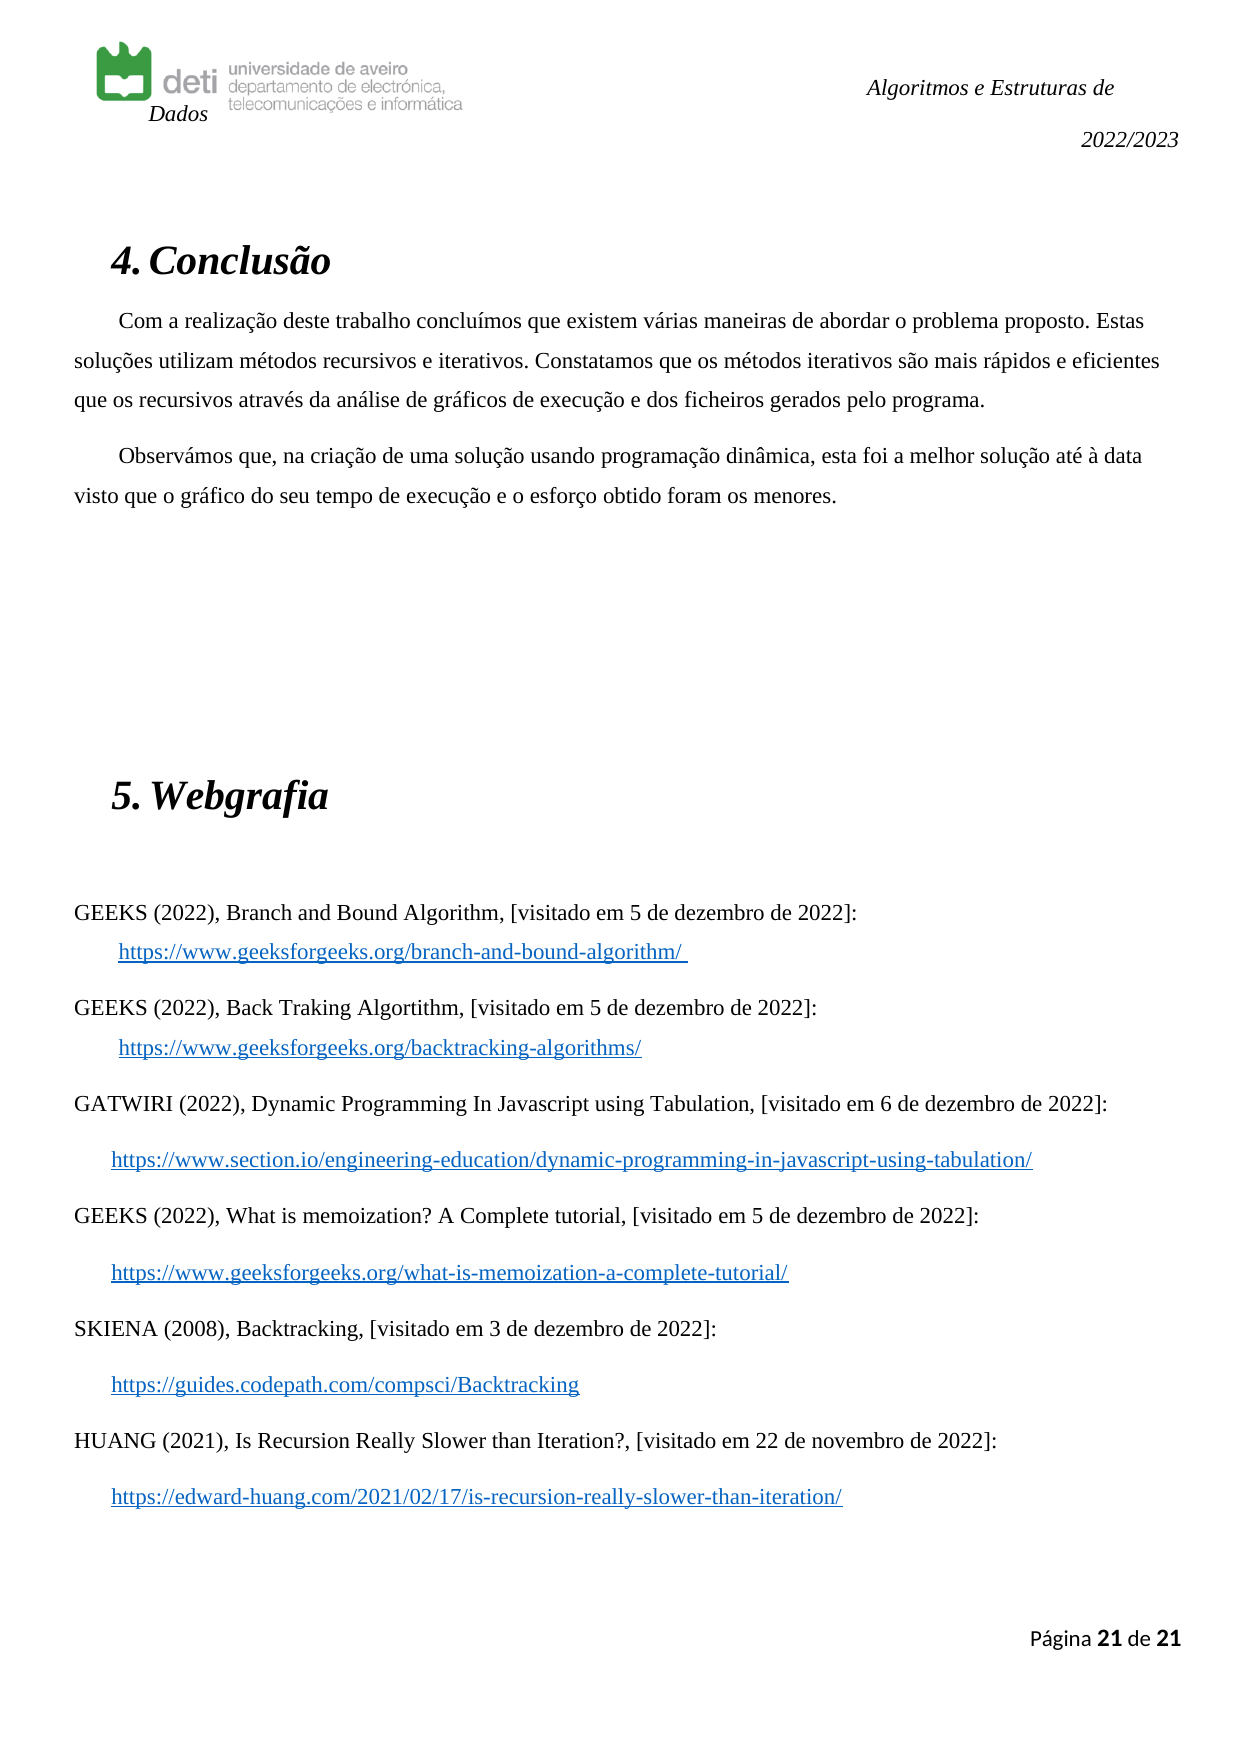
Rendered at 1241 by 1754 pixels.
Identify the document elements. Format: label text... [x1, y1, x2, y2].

text https://guides.codepath.com/compsci/Backtracking [111, 1371, 1181, 1397]
picture [94, 36, 465, 116]
picture [153, 107, 162, 116]
subtitle Conclusão [111, 235, 1181, 283]
text https://edward-huang.com/2021/02/17/is-recursion-really-slower-than-iteration/ [111, 1483, 1181, 1509]
text GATWIRI (2022), Dynamic Programming In Javascript using Tabulation, [visitado em 6 de dezembro de 2022]: [74, 1090, 1181, 1116]
text SKIENA (2008), Backtracking, [visitado em 3 de dezembro de 2022]: [74, 1315, 1181, 1341]
text GEEKS (2022), Branch and Bound Algorithm, [visitado em 5 de dezembro de 2022]: https://www.geeksforgeeks.org/branch-and-bound-algorithm/ [74, 899, 1181, 965]
text GEEKS (2022), Back Traking Algortithm, [visitado em 5 de dezembro de 2022]: https://www.geeksforgeeks.org/backtracking-algorithms/ [74, 994, 1181, 1060]
text Com a realização deste trabalho concluímos que existem várias maneiras de abordar o problema proposto. Estas soluções utilizam métodos recursivos e iterativos. Constatamos que os métodos iterativos são mais rápidos e eficientes que os recursivos através da análise de gráficos de execução e dos ficheiros gerados pelo programa. [74, 307, 1181, 412]
text https://www.section.io/engineering-education/dynamic-programming-in-javascript-using-tabulation/ [111, 1146, 1181, 1173]
text Observámos que, na criação de uma solução usando programação dinâmica, esta foi a melhor solução até à data visto que o gráfico do seu tempo de execução e o esforço obtido foram os menores. [74, 442, 1181, 508]
text https://www.geeksforgeeks.org/what-is-memoization-a-complete-tutorial/ [111, 1258, 1181, 1285]
subtitle Webgrafia [111, 771, 1181, 819]
text GEEKS (2022), What is memoization? A Complete tutorial, [visitado em 5 de dezembro de 2022]: [74, 1202, 1181, 1229]
text HUANG (2021), Is Recursion Really Slower than Iteration?, [visitado em 22 de novembro de 2022]: [74, 1427, 1181, 1453]
